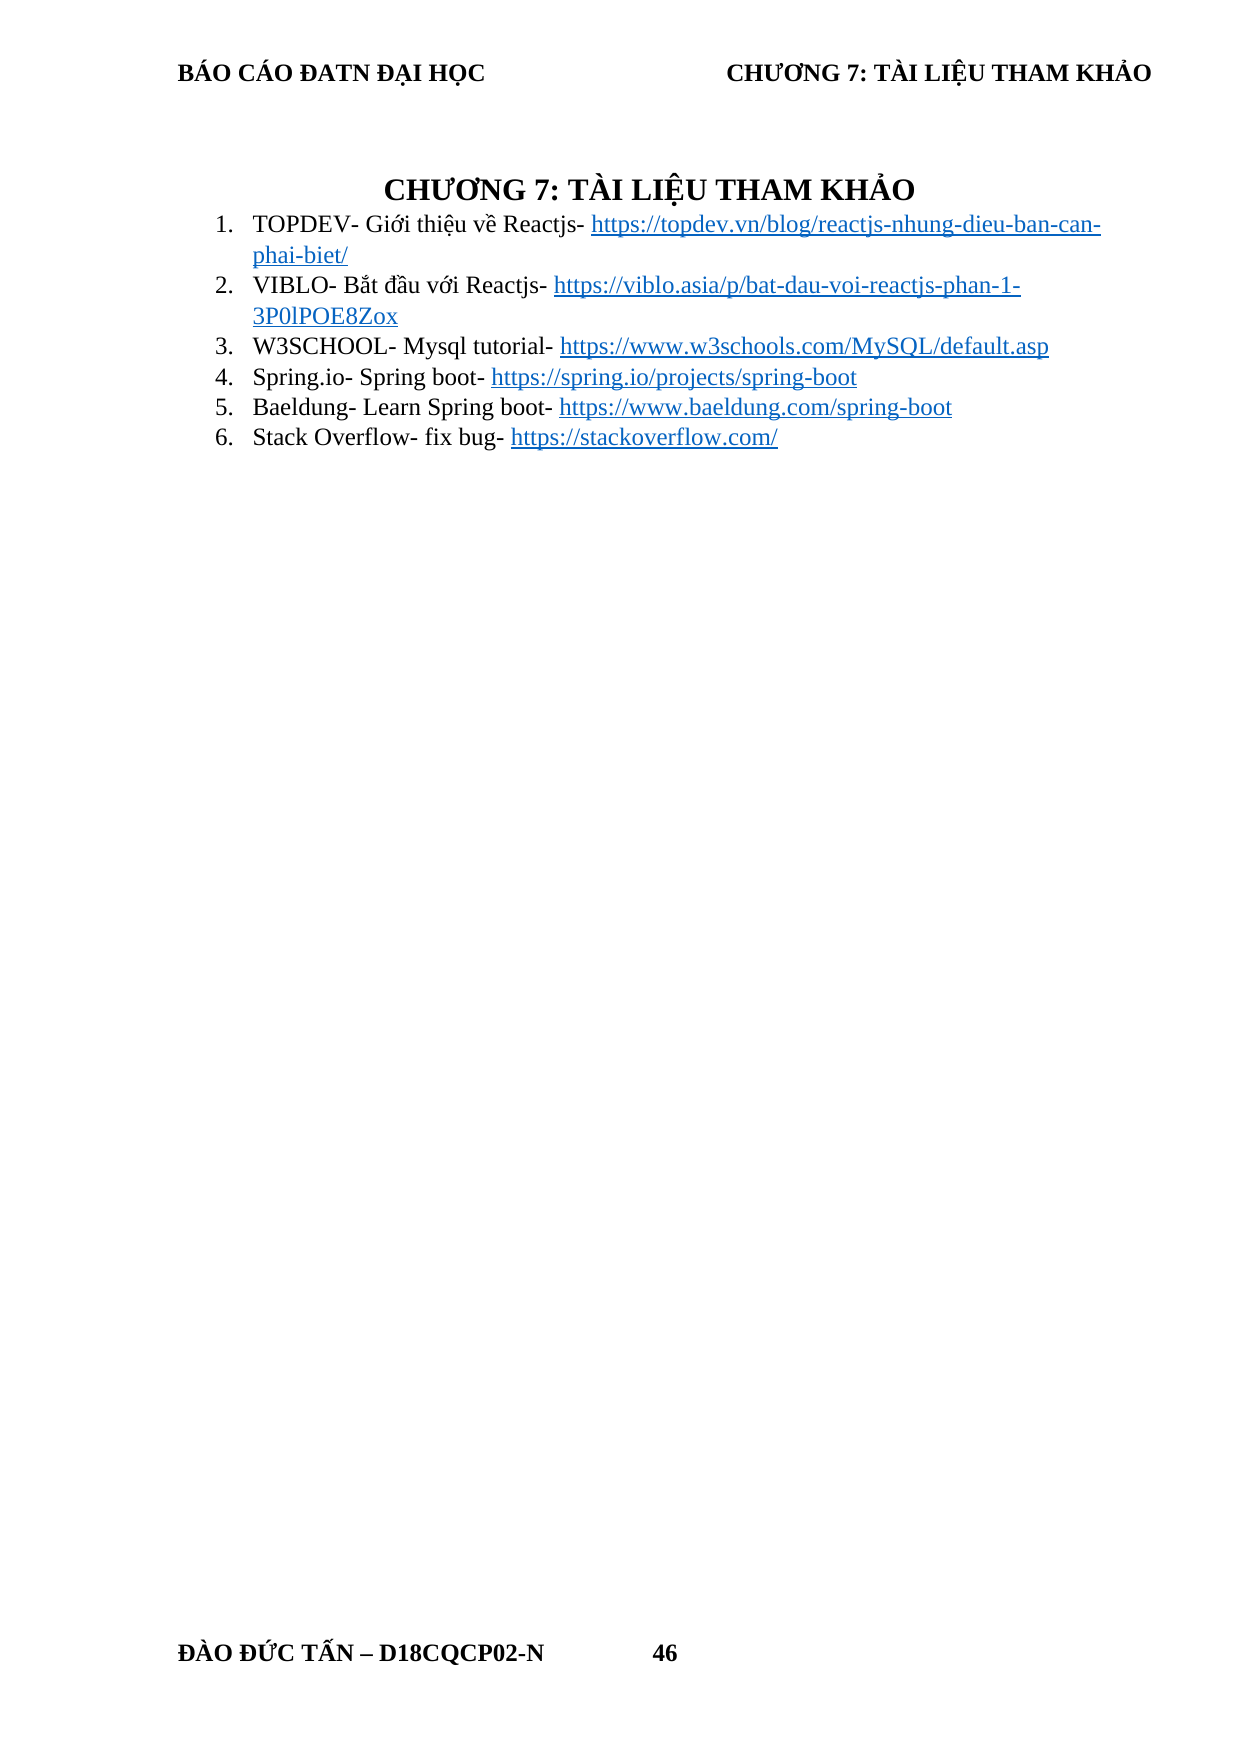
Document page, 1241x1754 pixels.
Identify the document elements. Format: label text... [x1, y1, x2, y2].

subtitle CHƯƠNG 7: TÀI LIỆU THAM KHẢO [177, 171, 1122, 207]
list VIBLO- Bắt đầu với Reactjs- https://viblo.asia/p/bat-dau-voi-reactjs-phan-1-3P0lPOE8Zox [215, 270, 1122, 329]
list Stack Overflow- fix bug- https://stackoverflow.com/ [215, 422, 1122, 451]
list Spring.io- Spring boot- https://spring.io/projects/spring-boot [215, 362, 1122, 390]
list TOPDEV- Giới thiệu về Reactjs- https://topdev.vn/blog/reactjs-nhung-dieu-ban-can-phai-biet/ [215, 209, 1122, 269]
list W3SCHOOL- Mysql tutorial- https://www.w3schools.com/MySQL/default.asp [215, 331, 1122, 360]
list Baeldung- Learn Spring boot- https://www.baeldung.com/spring-boot [215, 392, 1122, 421]
